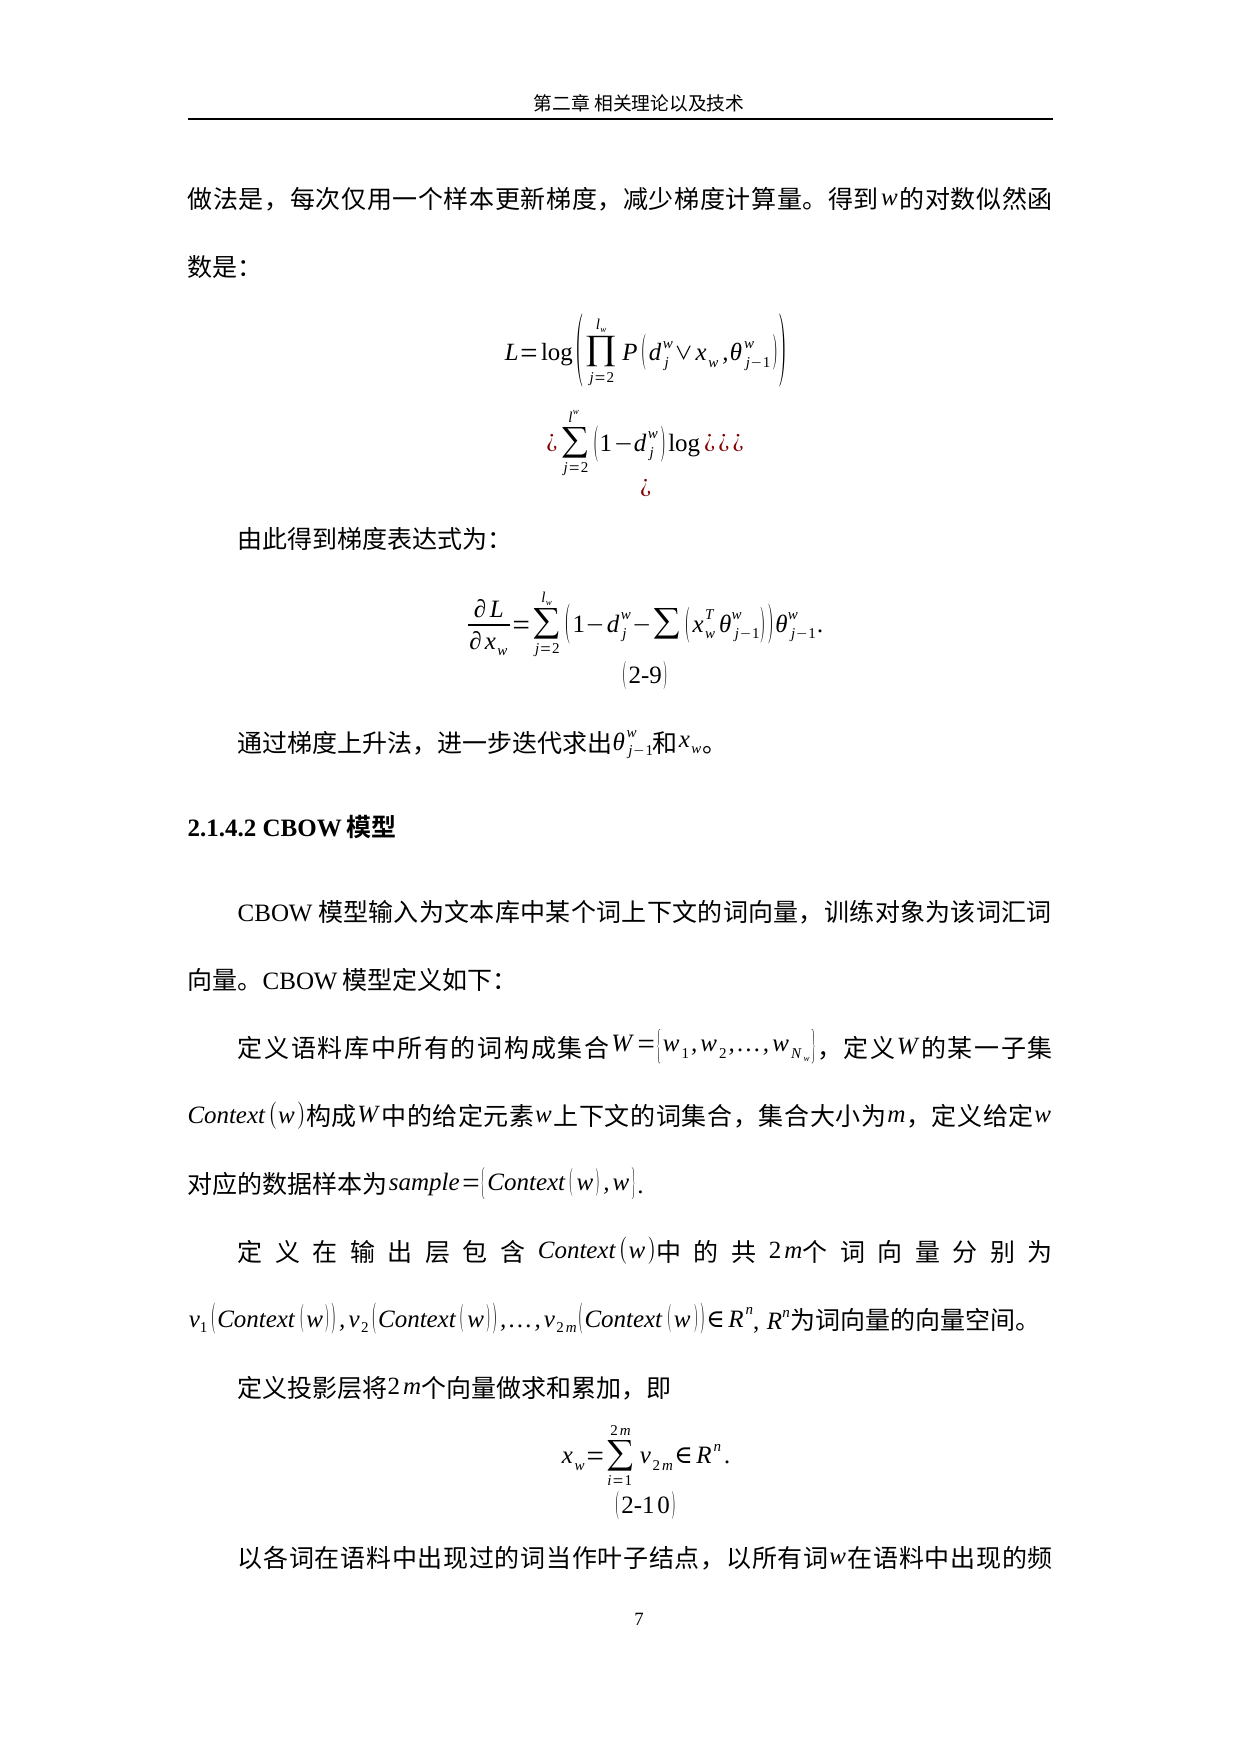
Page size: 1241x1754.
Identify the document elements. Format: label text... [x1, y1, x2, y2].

text 定义语料库中所有的词构成集合，定义的某一子集构成中的给定元素上下文的词集合，集合大小为，定义给定对应的数据样本为. [187, 1013, 1053, 1217]
text 通过梯度上升法，进一步迭代求出和。 [187, 707, 1053, 775]
subtitle 2.1.4.2 CBOW模型 [187, 792, 1053, 860]
text 由此得到梯度表达式为： [187, 503, 1053, 571]
text 定义在输出层包含中的共个词向量分别为 , 为词向量的向量空间。 [187, 1217, 1053, 1352]
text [187, 1522, 1053, 1590]
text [187, 164, 1053, 300]
text CBOW模型输入为文本库中某个词上下文的词向量，训练对象为该词汇词向量。CBOW模型定义如下： [187, 877, 1053, 1013]
text 定义投影层将个向量做求和累加，即 [187, 1352, 1053, 1420]
